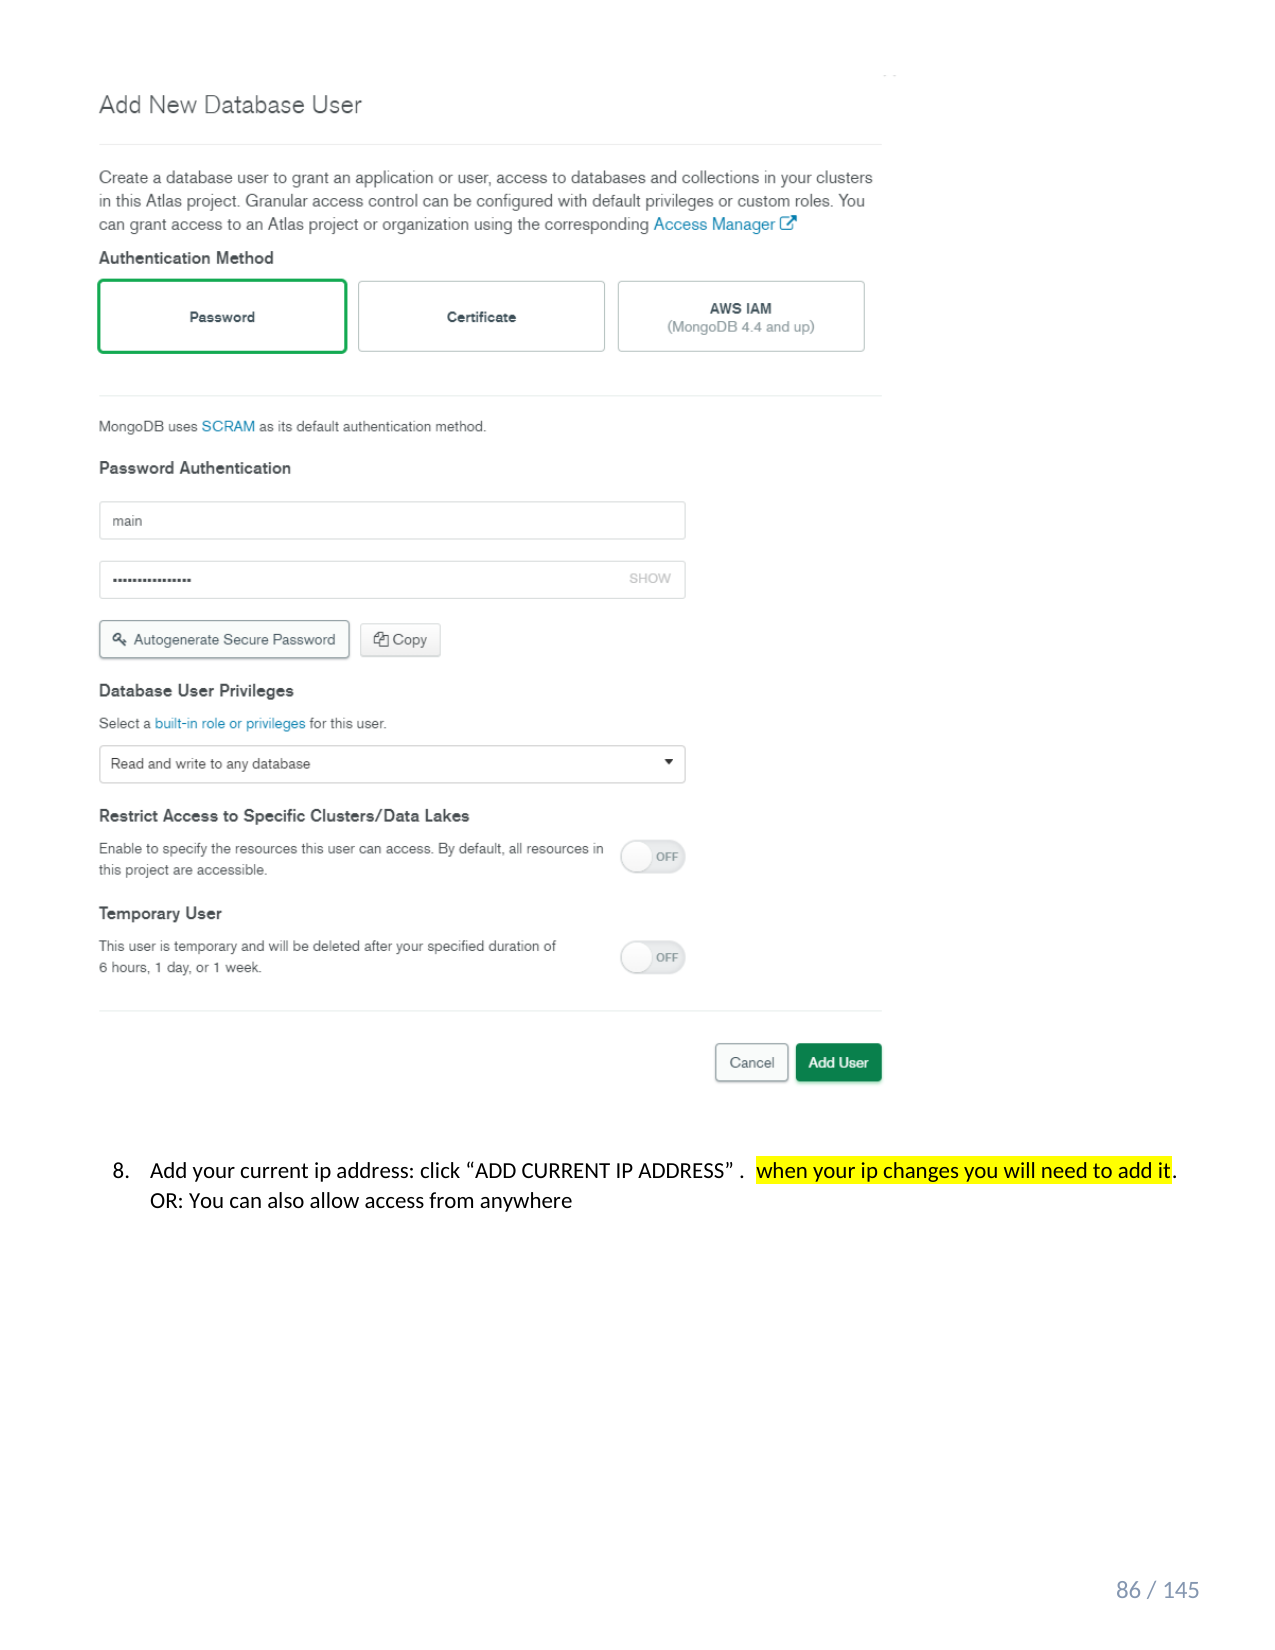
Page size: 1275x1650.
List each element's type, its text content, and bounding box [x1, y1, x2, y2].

list Add your current ip address: click “ADD CURRENT IP ADDRESS” . when your ip changes you will need to add it. OR: You can also allow access from anywhere [112, 1156, 1200, 1214]
picture [75, 75, 903, 1091]
